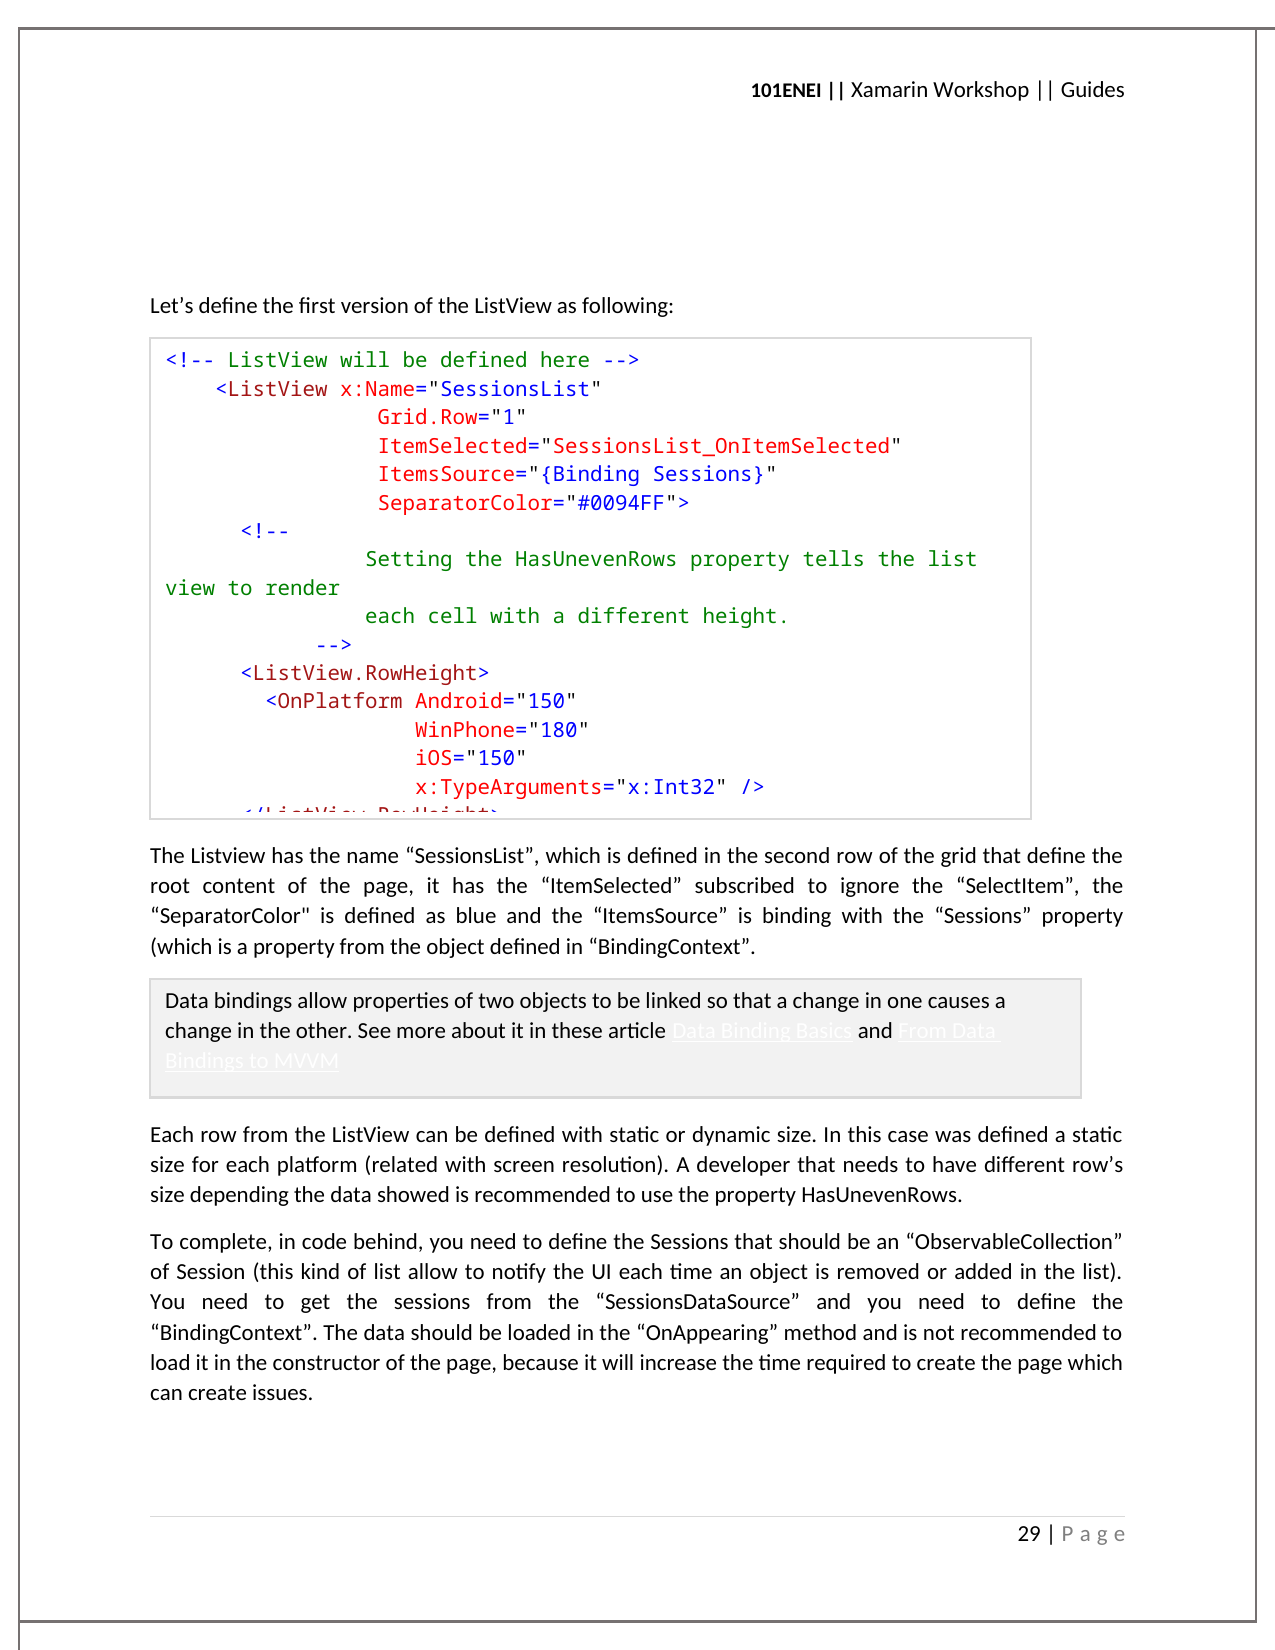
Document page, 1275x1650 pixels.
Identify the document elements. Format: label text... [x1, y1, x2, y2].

text Each row from the ListView can be defined with static or dynamic size. In this case was defined a static size for each platform (related with screen resolution). A developer that needs to have different row’s size depending the data showed is recommended to use the property HasUnevenRows. [150, 1120, 1125, 1208]
text To complete, in code behind, you need to define the Sessions that should be an “ObservableCollection” of Session (this kind of list allow to notify the UI each time an object is removed or added in the list). You need to get the sessions from the “SessionsDataSource” and you need to define the “BindingContext”. The data should be loaded in the “OnAppearing” method and is not recommended to load it in the constructor of the page, because it will increase the time required to create the page which can create issues. [150, 1227, 1125, 1406]
text Let’s define the first version of the ListView as following: [150, 291, 1125, 319]
text The Listview has the name “SessionsList”, which is defined in the second row of the grid that define the root content of the page, it has the “ItemSelected” subscribed to ignore the “SelectItem”, the “SeparatorColor" is defined as blue and the “ItemsSource” is binding with the “Sessions” property (which is a property from the object defined in “BindingContext”. [150, 841, 1125, 960]
